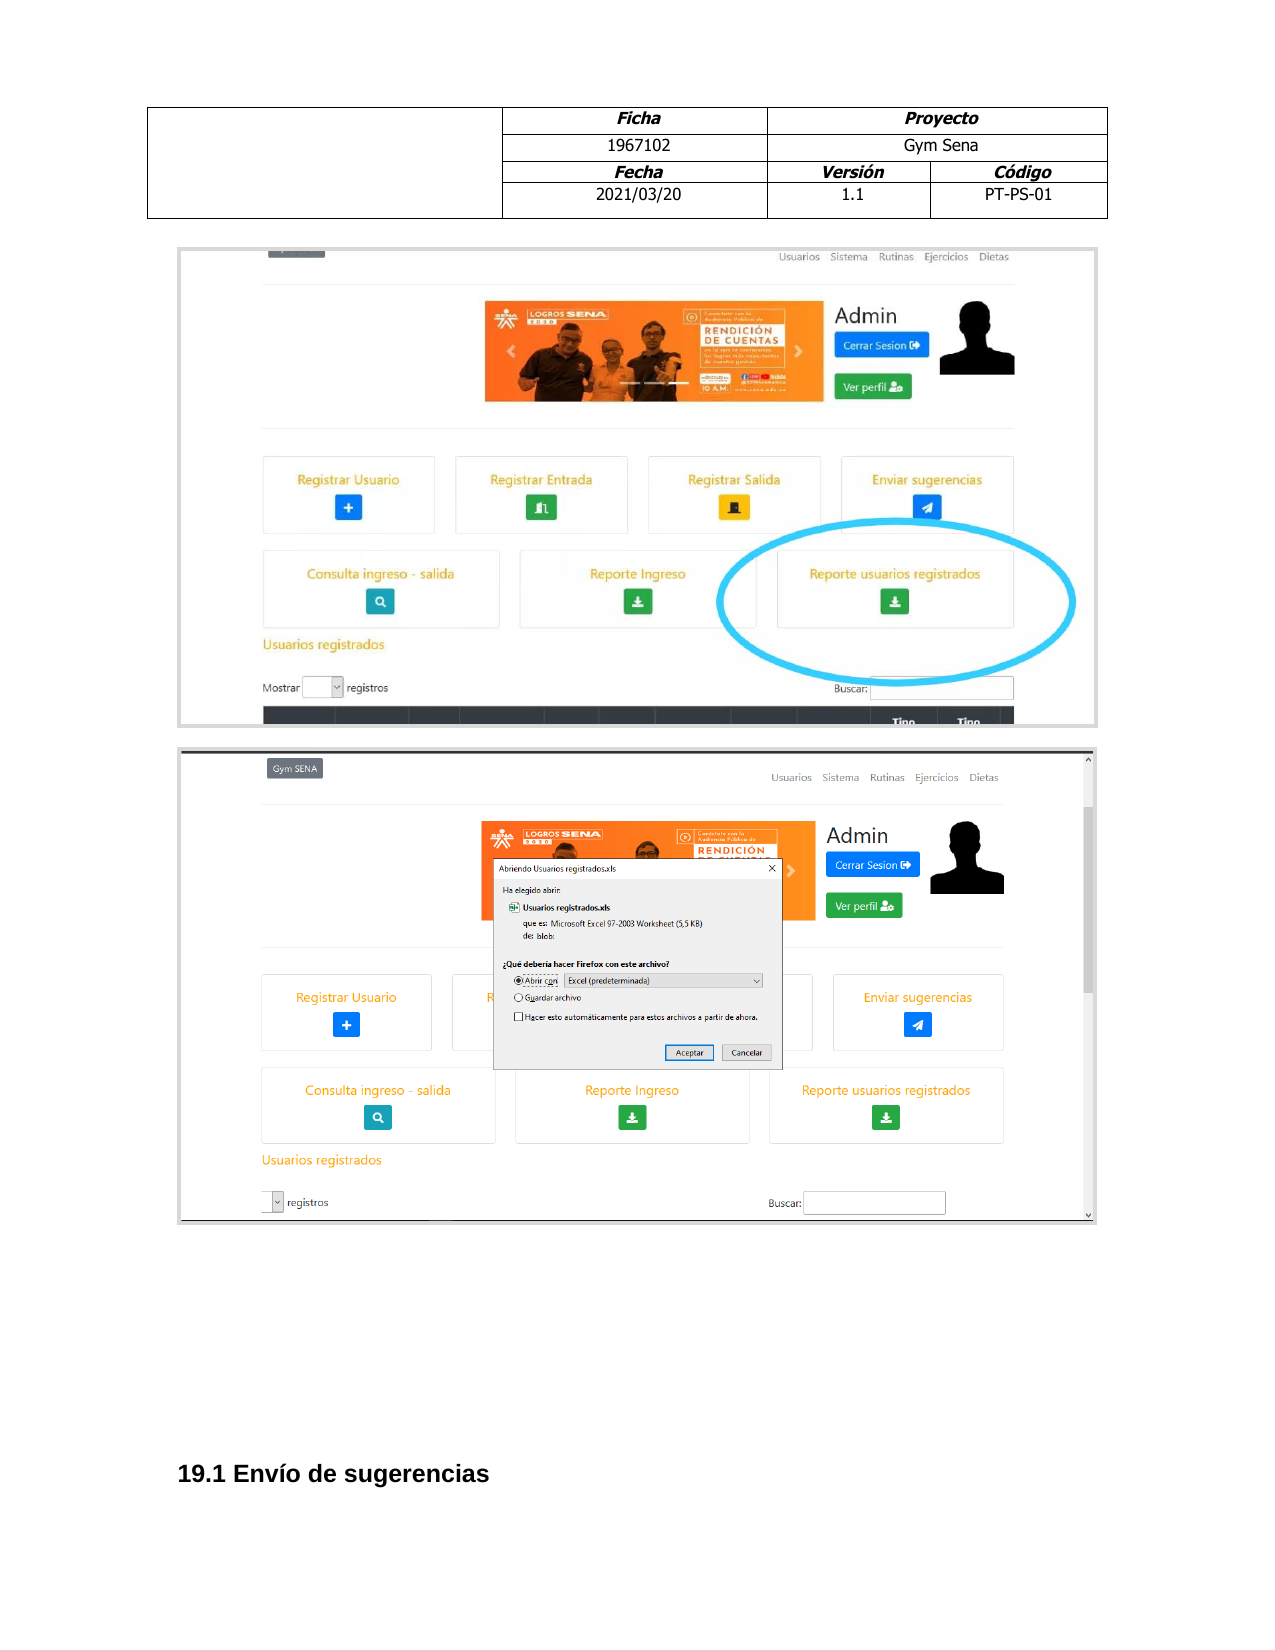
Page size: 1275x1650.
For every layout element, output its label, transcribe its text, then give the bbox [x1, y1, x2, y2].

text 19.1 Envío de sugerencias [177, 1459, 1098, 1488]
picture [181, 251, 1094, 724]
picture [181, 751, 1093, 1221]
